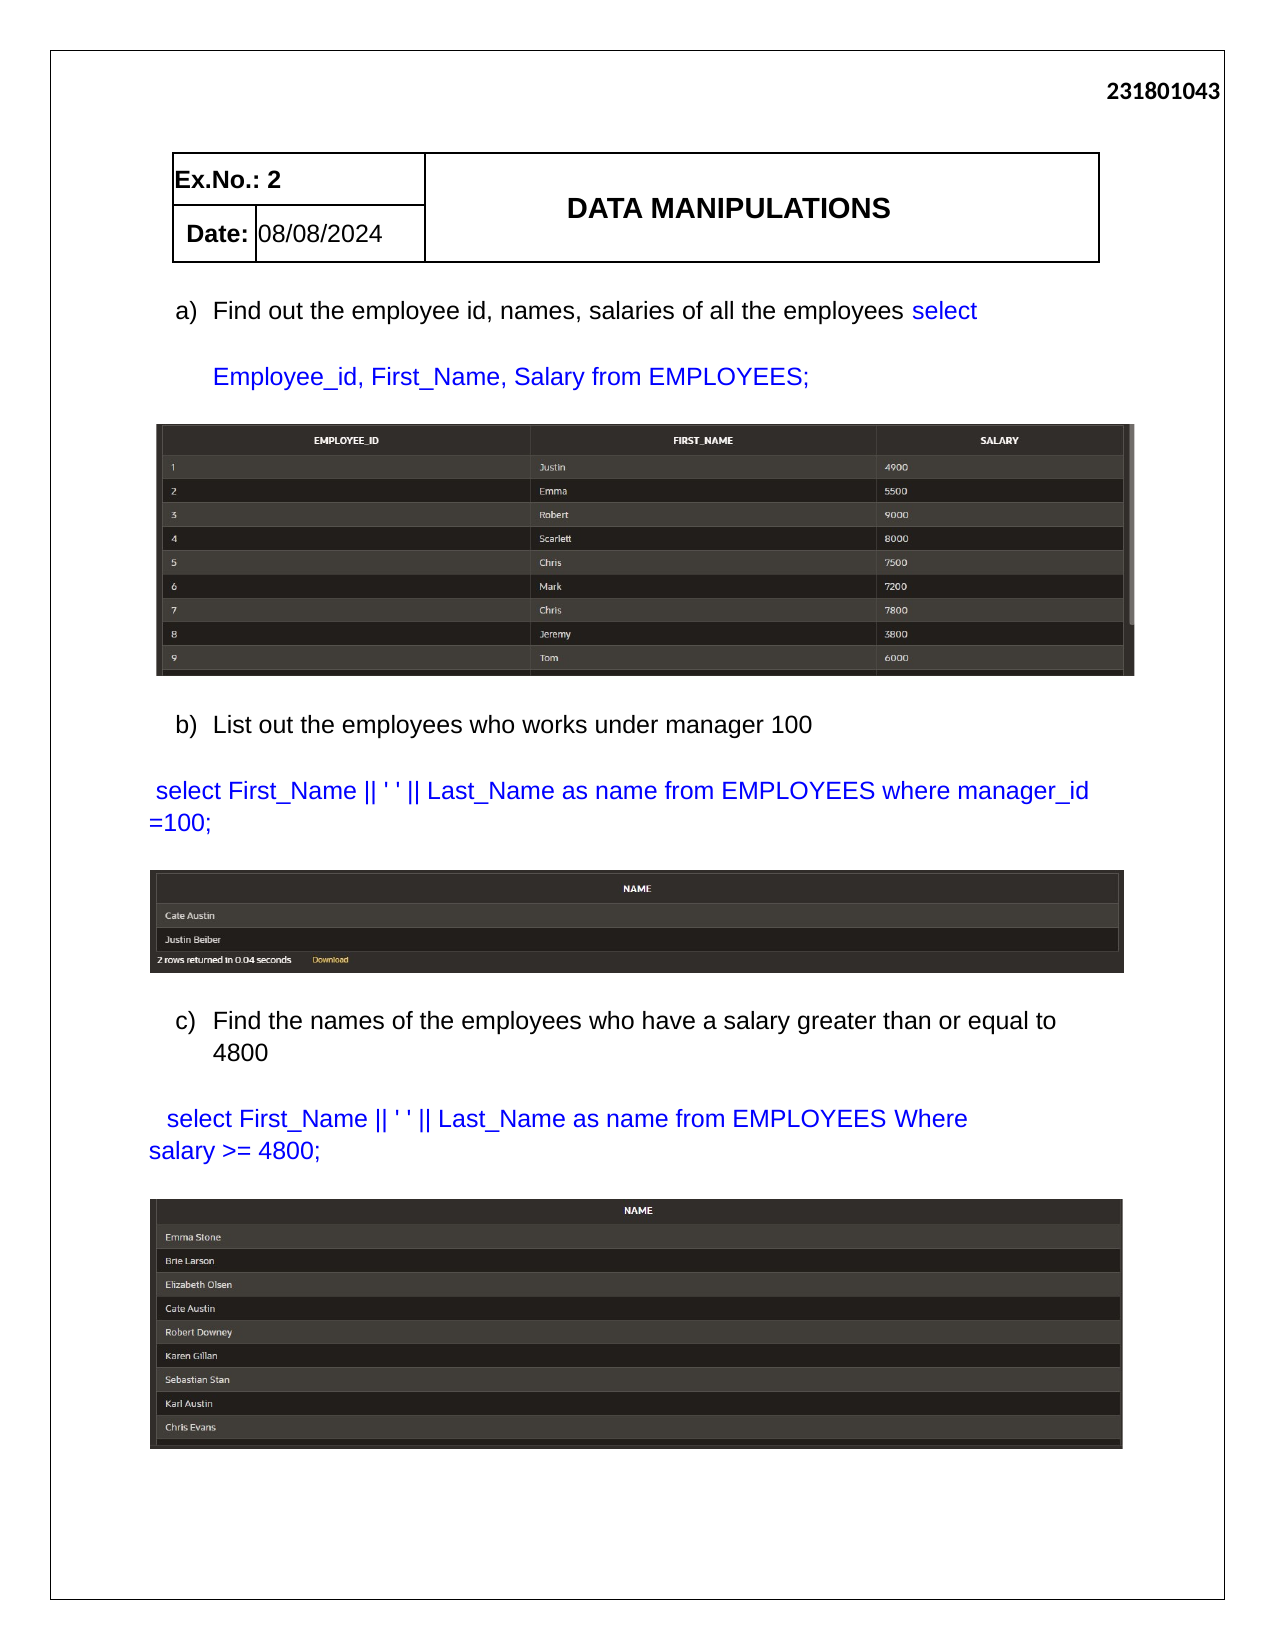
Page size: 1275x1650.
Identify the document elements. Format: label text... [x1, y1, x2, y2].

picture [150, 1199, 1123, 1449]
table_cell 08/08/2024 [257, 206, 424, 261]
text Employee_id, First_Name, Salary from EMPLOYEES; [213, 362, 1147, 391]
list Find the names of the employees who have a salary greater than or equal to 4800 [175, 1006, 1117, 1067]
text select First_Name || ' ' || Last_Name as name from EMPLOYEES Where salary >= 4800; [148, 1104, 975, 1165]
table_header DATA MANIPULATIONS [426, 154, 1098, 261]
table_cell Date: [174, 206, 255, 261]
picture [156, 424, 1135, 676]
list List out the employees who works under manager 100 [175, 710, 1117, 739]
table_header Ex.No.: 2 [174, 154, 424, 204]
picture [150, 870, 1124, 973]
list Find out the employee id, names, salaries of all the employees select [175, 296, 1117, 325]
text select First_Name || ' ' || Last_Name as name from EMPLOYEES where manager_id =100; [148, 776, 1147, 837]
